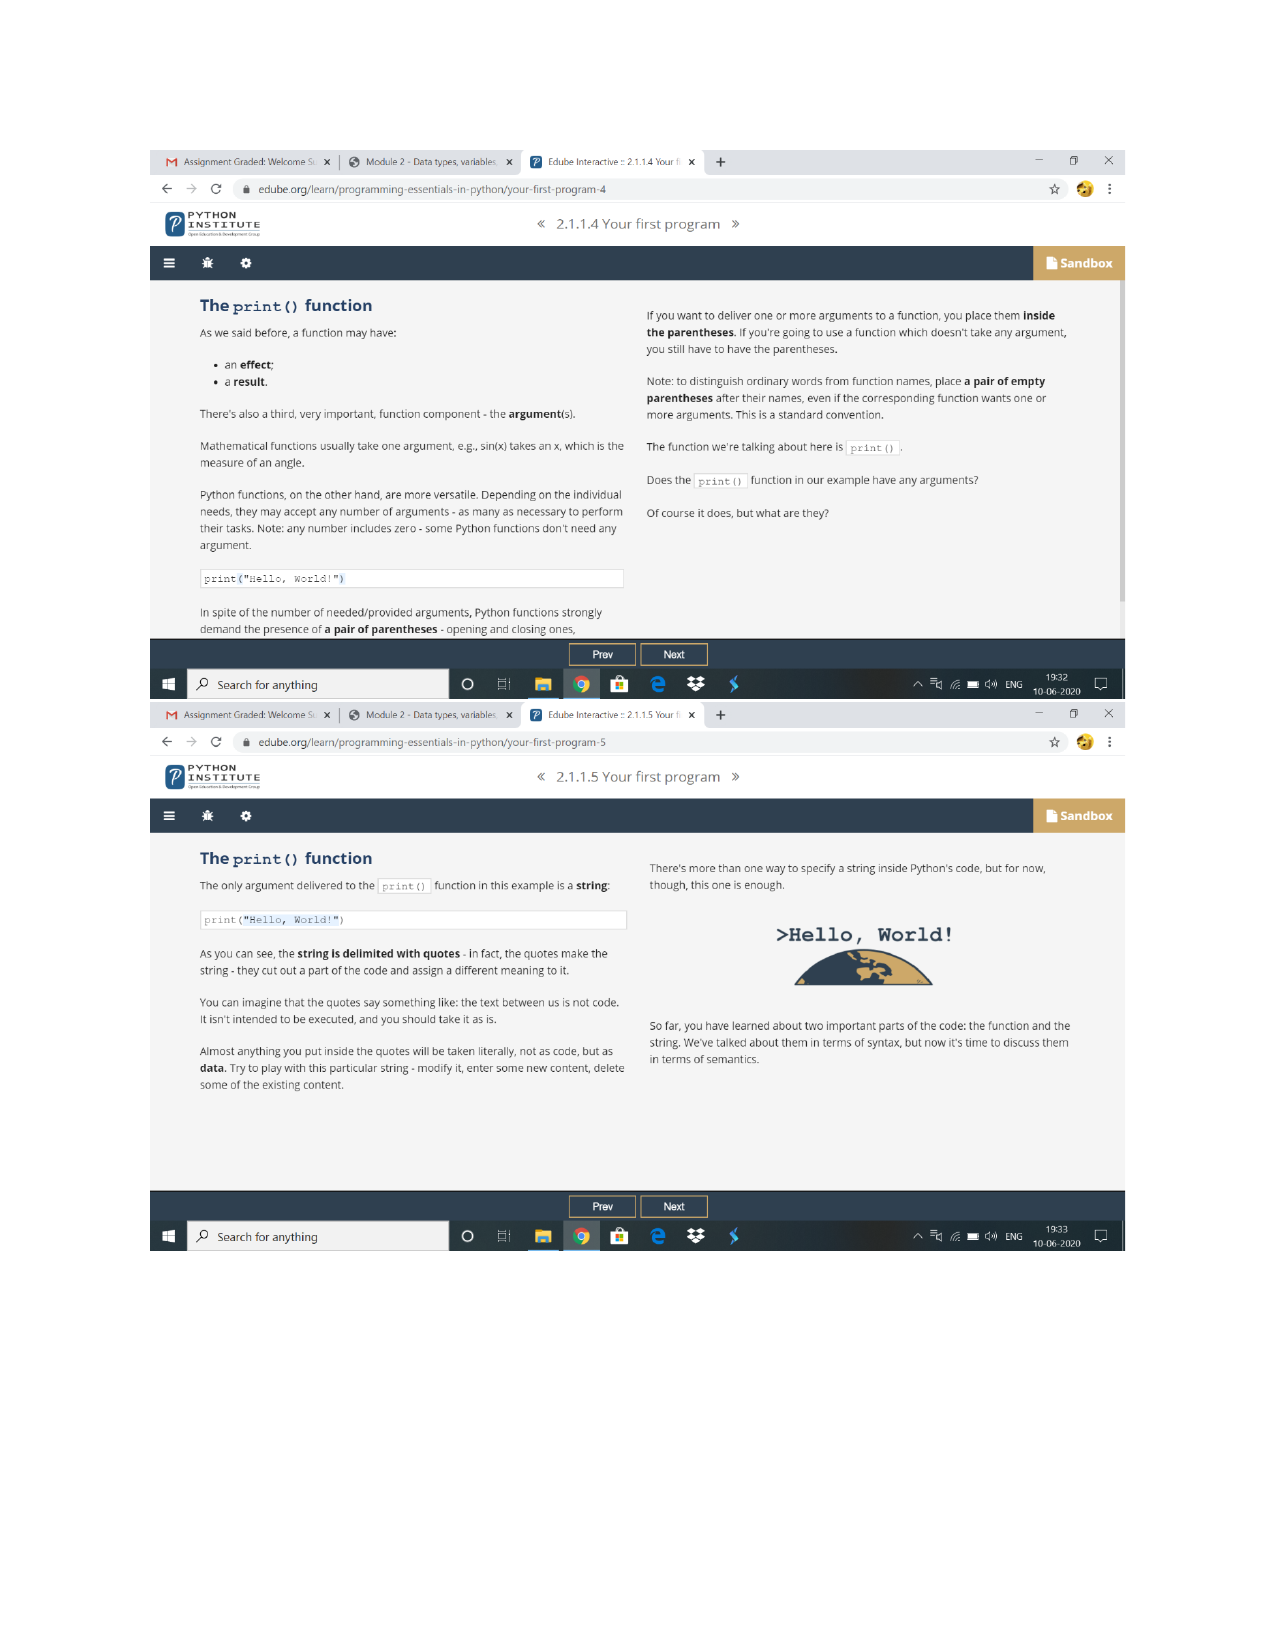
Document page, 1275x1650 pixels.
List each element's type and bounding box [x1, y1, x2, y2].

picture [150, 150, 1125, 699]
picture [150, 702, 1125, 1251]
